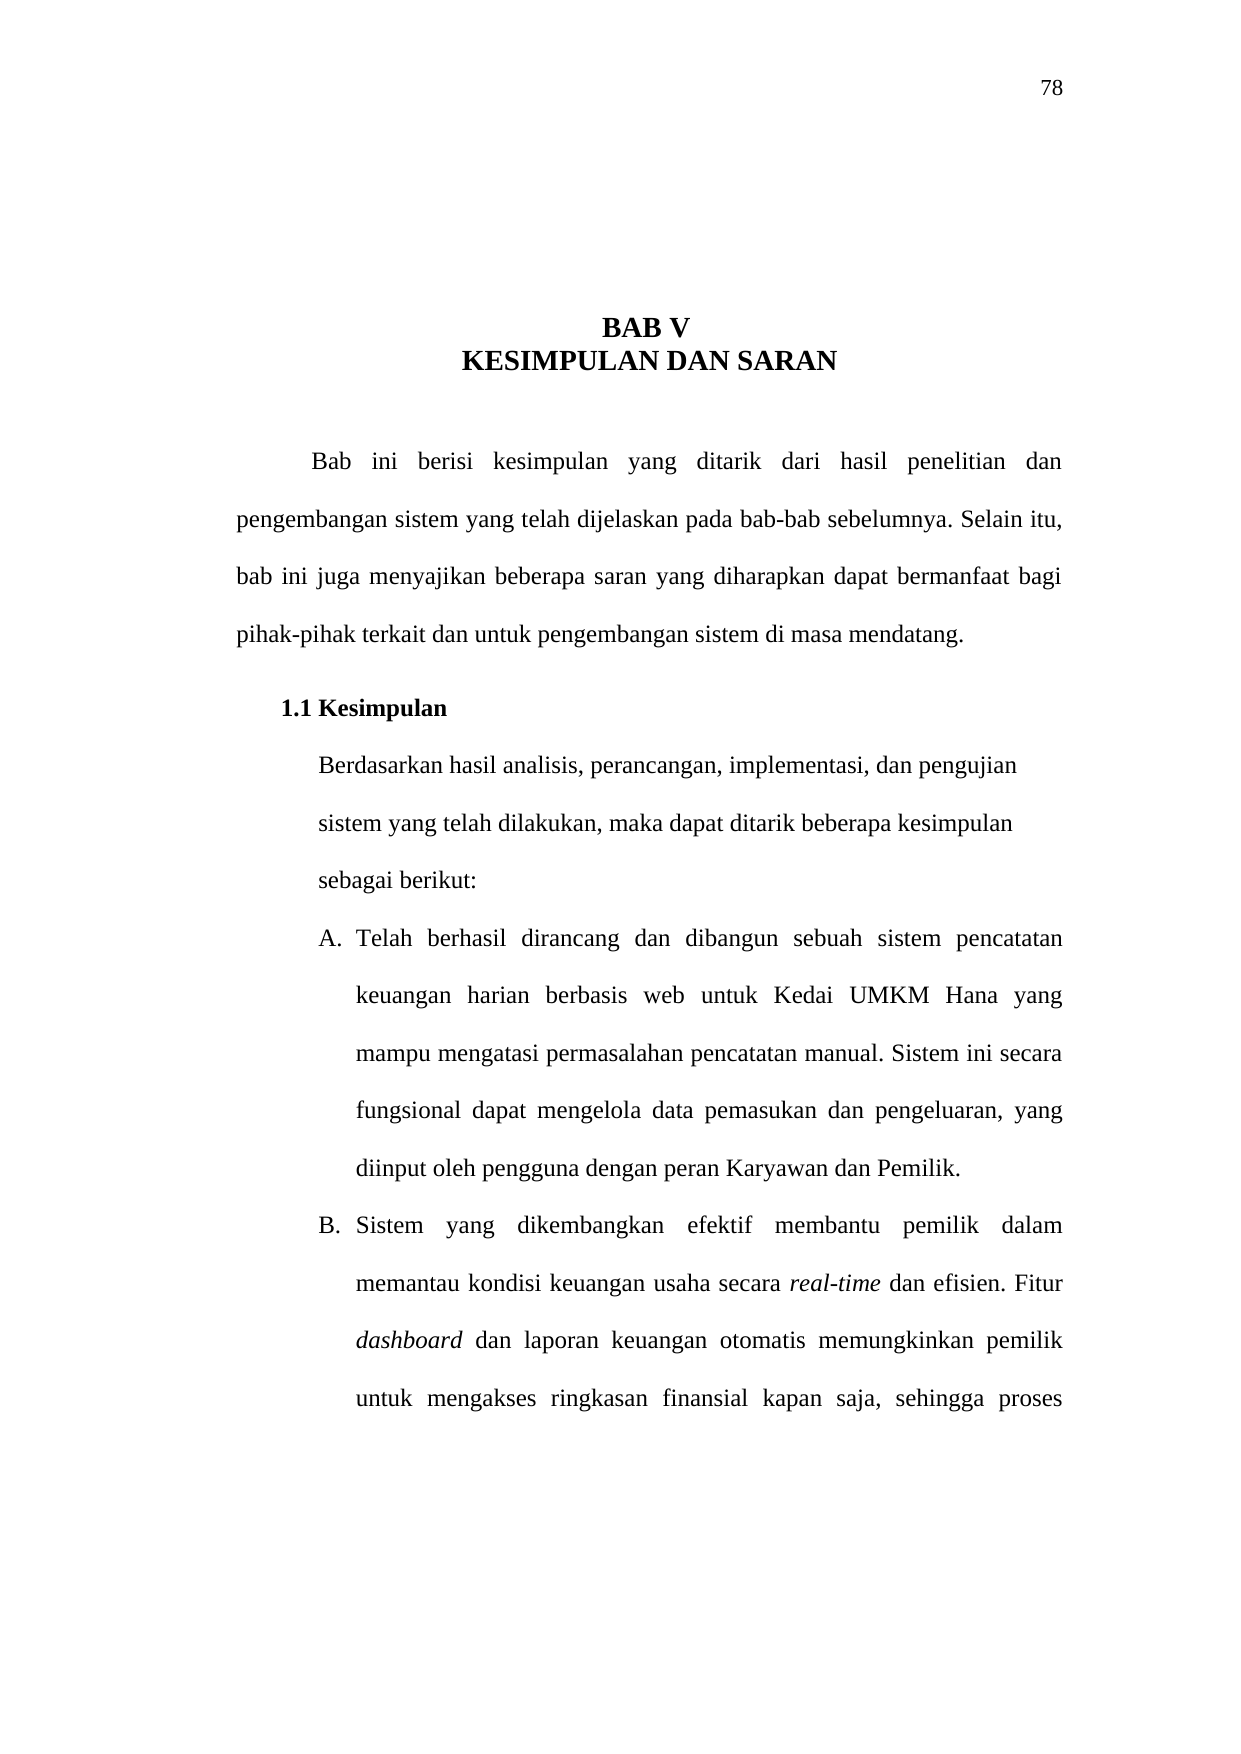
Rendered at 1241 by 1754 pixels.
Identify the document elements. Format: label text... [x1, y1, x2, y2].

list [318, 1210, 1063, 1412]
subtitle Kesimpulan [281, 693, 1063, 722]
list Berdasarkan hasil analisis, perancangan, implementasi, dan pengujian sistem yang telah dilakukan, maka dapat ditarik beberapa kesimpulan sebagai berikut: [318, 750, 1063, 894]
list Telah berhasil dirancang dan dibangun sebuah sistem pencatatan keuangan harian berbasis web untuk Kedai UMKM Hana yang mampu mengatasi permasalahan pencatatan manual. Sistem ini secara fungsional dapat mengelola data pemasukan dan pengeluaran, yang diinput oleh pengguna dengan peran Karyawan dan Pemilik. [318, 923, 1063, 1182]
subtitle BAB V KESIMPULAN DAN SARAN [236, 310, 1063, 377]
text Bab ini berisi kesimpulan yang ditarik dari hasil penelitian dan pengembangan sistem yang telah dijelaskan pada bab-bab sebelumnya. Selain itu, bab ini juga menyajikan beberapa saran yang diharapkan dapat bermanfaat bagi pihak-pihak terkait dan untuk pengembangan sistem di masa mendatang. [236, 446, 1063, 647]
